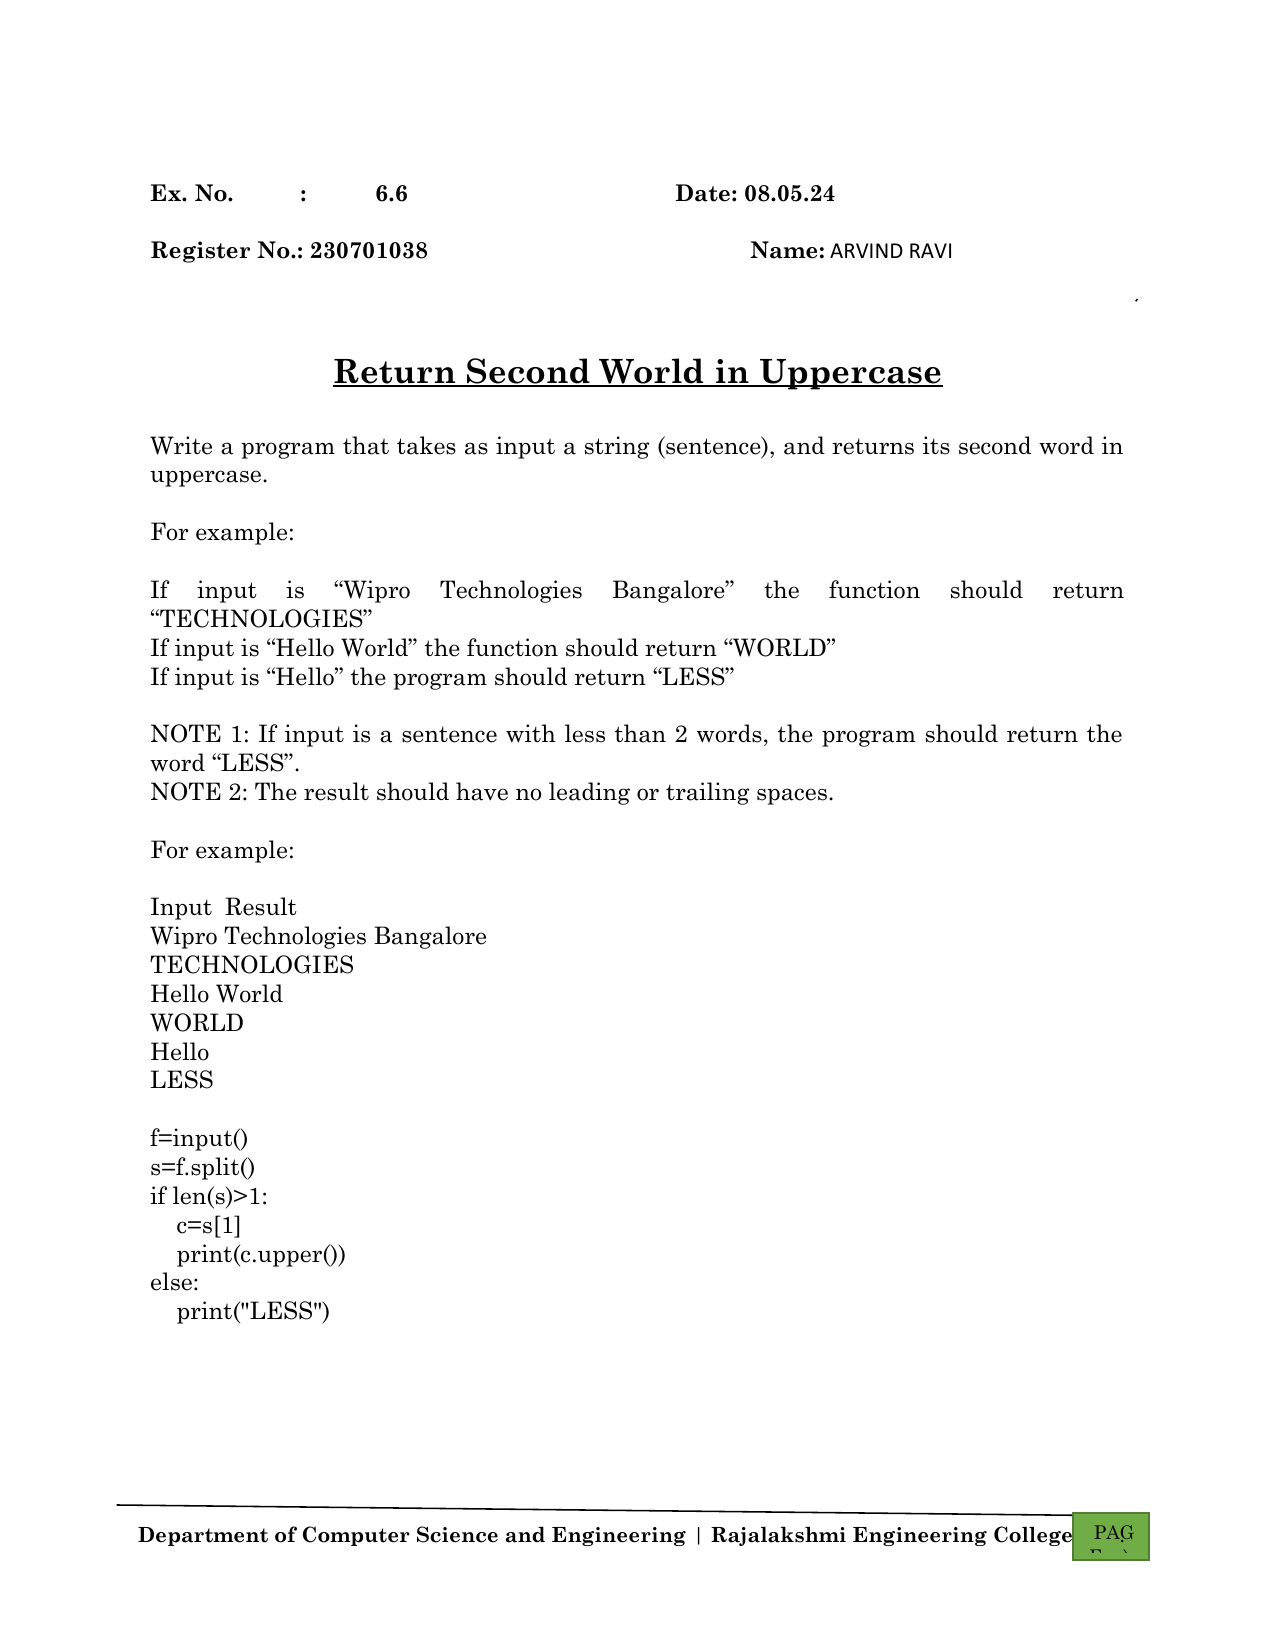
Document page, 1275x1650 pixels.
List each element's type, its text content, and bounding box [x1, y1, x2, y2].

text Return Second World in Uppercase [150, 350, 1125, 390]
text NOTE 1: If input is a sentence with less than 2 words, the program should return the word “LESS”. [150, 719, 1125, 777]
text s=f.split() [150, 1152, 1125, 1181]
text Wipro Technologies Bangalore [150, 921, 1125, 950]
text NOTE 2: The result should have no leading or trailing spaces. [150, 777, 1125, 806]
text TECHNOLOGIES [150, 950, 1125, 979]
text f=input() [150, 1123, 1125, 1152]
text Hello [150, 1036, 1125, 1065]
text LESS [150, 1065, 1125, 1094]
text Ex. No. : 6.6 Date: 08.05.24 [150, 179, 1125, 207]
text If input is “Hello World” the function should return “WORLD” [150, 632, 1125, 661]
text else: [150, 1267, 1125, 1296]
text Write a program that takes as input a string (sentence), and returns its second word in uppercase. [150, 430, 1125, 488]
text Input Result [150, 892, 1125, 921]
text WORLD [150, 1007, 1125, 1036]
text If input is “Wipro Technologies Bangalore” the function should return “TECHNOLOGIES” [150, 575, 1125, 632]
text if len(s)>1: [150, 1181, 1125, 1209]
text print("LESS") [150, 1296, 1125, 1325]
text Hello World [150, 979, 1125, 1007]
text For example: [150, 834, 1125, 863]
text c=s[1] [150, 1209, 1125, 1238]
text For example: [150, 517, 1125, 546]
text Register No.: 230701038 Name: ARVIND RAVI [150, 236, 1125, 264]
text print(c.upper()) [150, 1238, 1125, 1267]
text If input is “Hello” the program should return “LESS” [150, 661, 1125, 690]
